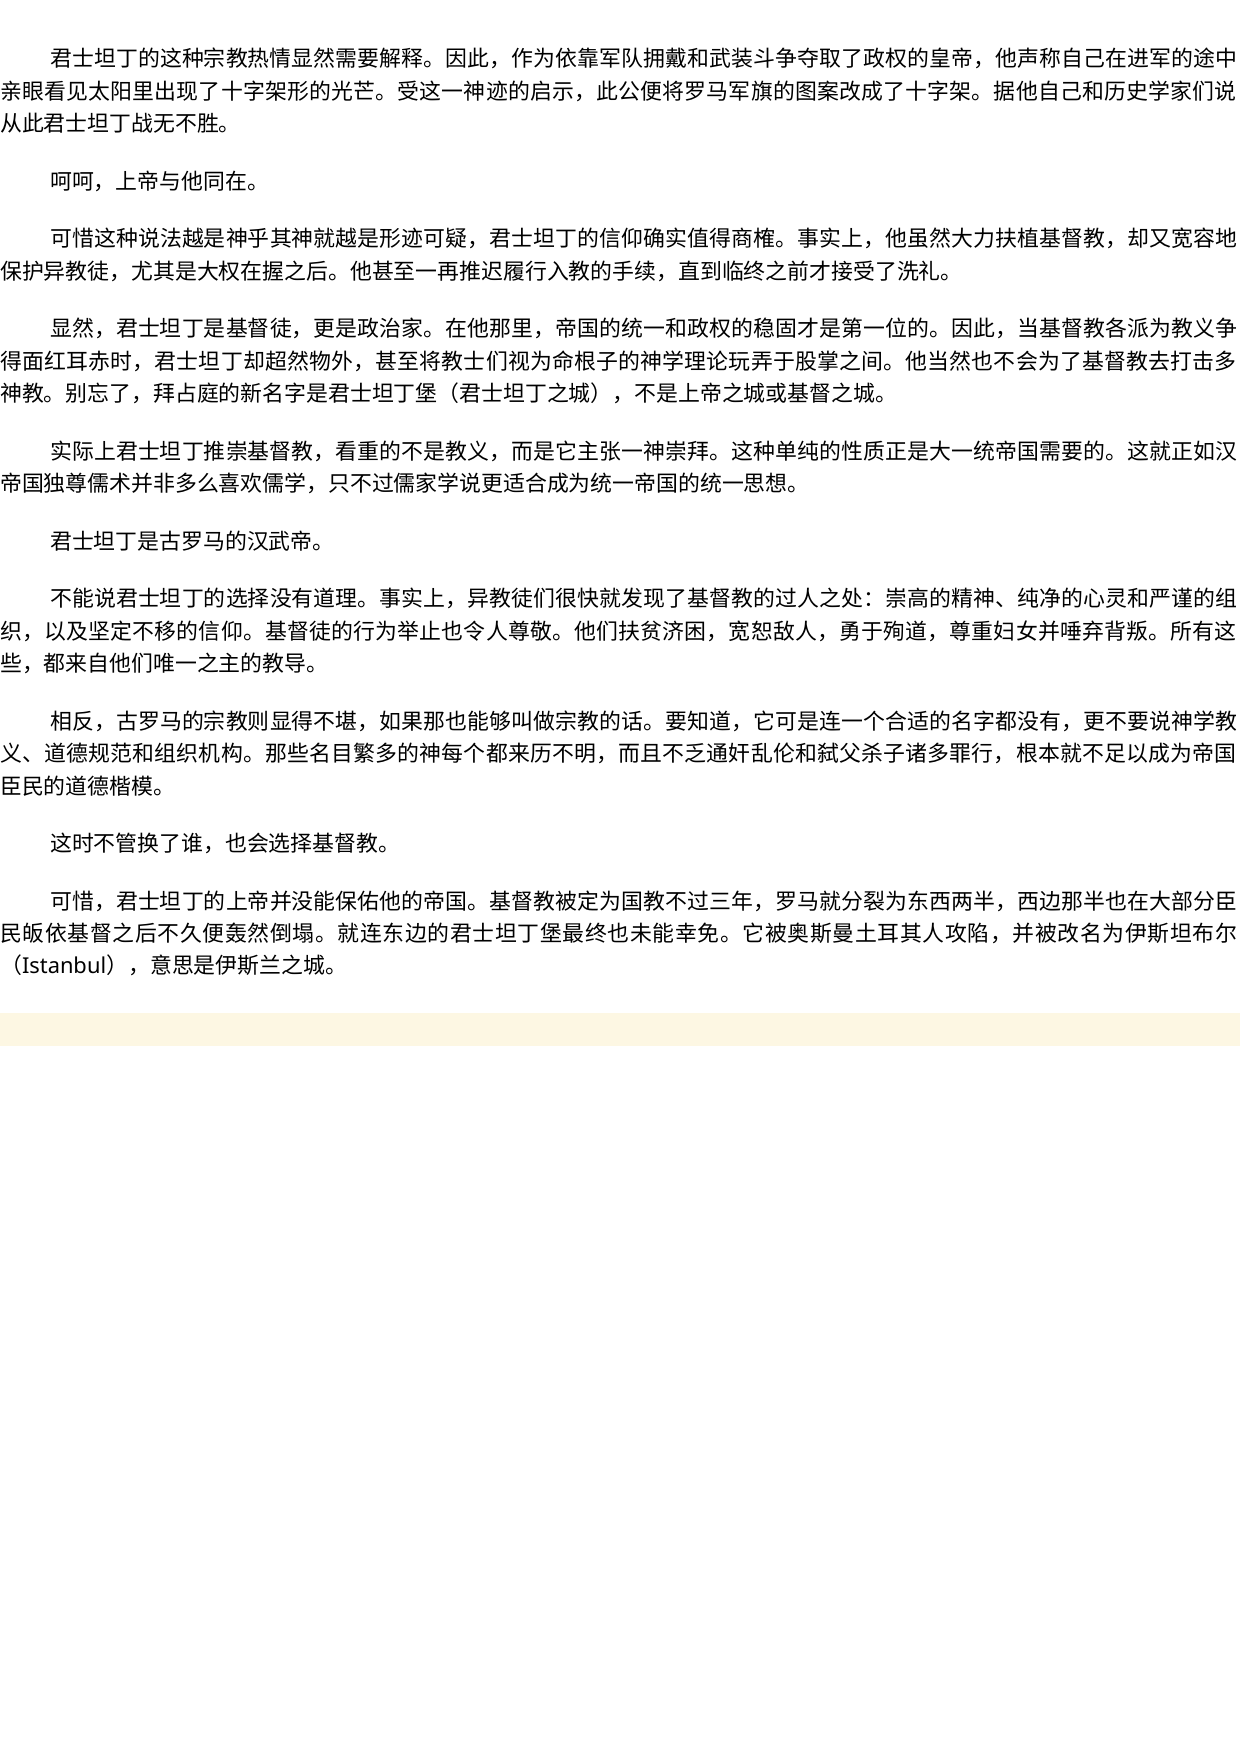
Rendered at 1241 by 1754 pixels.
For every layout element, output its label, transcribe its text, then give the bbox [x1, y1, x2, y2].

text 君士坦丁是古罗马的汉武帝。 [0, 523, 1240, 556]
text 可惜，君士坦丁的上帝并没能保佑他的帝国。基督教被定为国教不过三年，罗马就分裂为东西两半，西边那半也在大部分臣民皈依基督之后不久便轰然倒塌。就连东边的君士坦丁堡最终也未能幸免。它被奥斯曼土耳其人攻陷，并被改名为伊斯坦布尔（Istanbul），意思是伊斯兰之城。 [0, 883, 1240, 981]
text 呵呵，上帝与他同在。 [0, 163, 1240, 196]
text 可惜这种说法越是神乎其神就越是形迹可疑，君士坦丁的信仰确实值得商榷。事实上，他虽然大力扶植基督教，却又宽容地保护异教徒，尤其是大权在握之后。他甚至一再推迟履行入教的手续，直到临终之前才接受了洗礼。 [0, 221, 1240, 286]
text 显然，君士坦丁是基督徒，更是政治家。在他那里，帝国的统一和政权的稳固才是第一位的。因此，当基督教各派为教义争得面红耳赤时，君士坦丁却超然物外，甚至将教士们视为命根子的神学理论玩弄于股掌之间。他当然也不会为了基督教去打击多神教。别忘了，拜占庭的新名字是君士坦丁堡（君士坦丁之城），不是上帝之城或基督之城。 [0, 311, 1240, 408]
text 实际上君士坦丁推崇基督教，看重的不是教义，而是它主张一神崇拜。这种单纯的性质正是大一统帝国需要的。这就正如汉帝国独尊儒术并非多么喜欢儒学，只不过儒家学说更适合成为统一帝国的统一思想。 [0, 433, 1240, 498]
text 这时不管换了谁，也会选择基督教。 [0, 826, 1240, 858]
text 不能说君士坦丁的选择没有道理。事实上，异教徒们很快就发现了基督教的过人之处：崇高的精神、纯净的心灵和严谨的组织，以及坚定不移的信仰。基督徒的行为举止也令人尊敬。他们扶贫济困，宽恕敌人，勇于殉道，尊重妇女并唾弃背叛。所有这些，都来自他们唯一之主的教导。 [0, 581, 1240, 678]
text 相反，古罗马的宗教则显得不堪，如果那也能够叫做宗教的话。要知道，它可是连一个合适的名字都没有，更不要说神学教义、道德规范和组织机构。那些名目繁多的神每个都来历不明，而且不乏通奸乱伦和弑父杀子诸多罪行，根本就不足以成为帝国臣民的道德楷模。 [0, 703, 1240, 801]
text 君士坦丁的这种宗教热情显然需要解释。因此，作为依靠军队拥戴和武装斗争夺取了政权的皇帝，他声称自己在进军的途中亲眼看见太阳里出现了十字架形的光芒。受这一神迹的启示，此公便将罗马军旗的图案改成了十字架。据他自己和历史学家们说，从此君士坦丁战无不胜。 [0, 41, 1240, 138]
